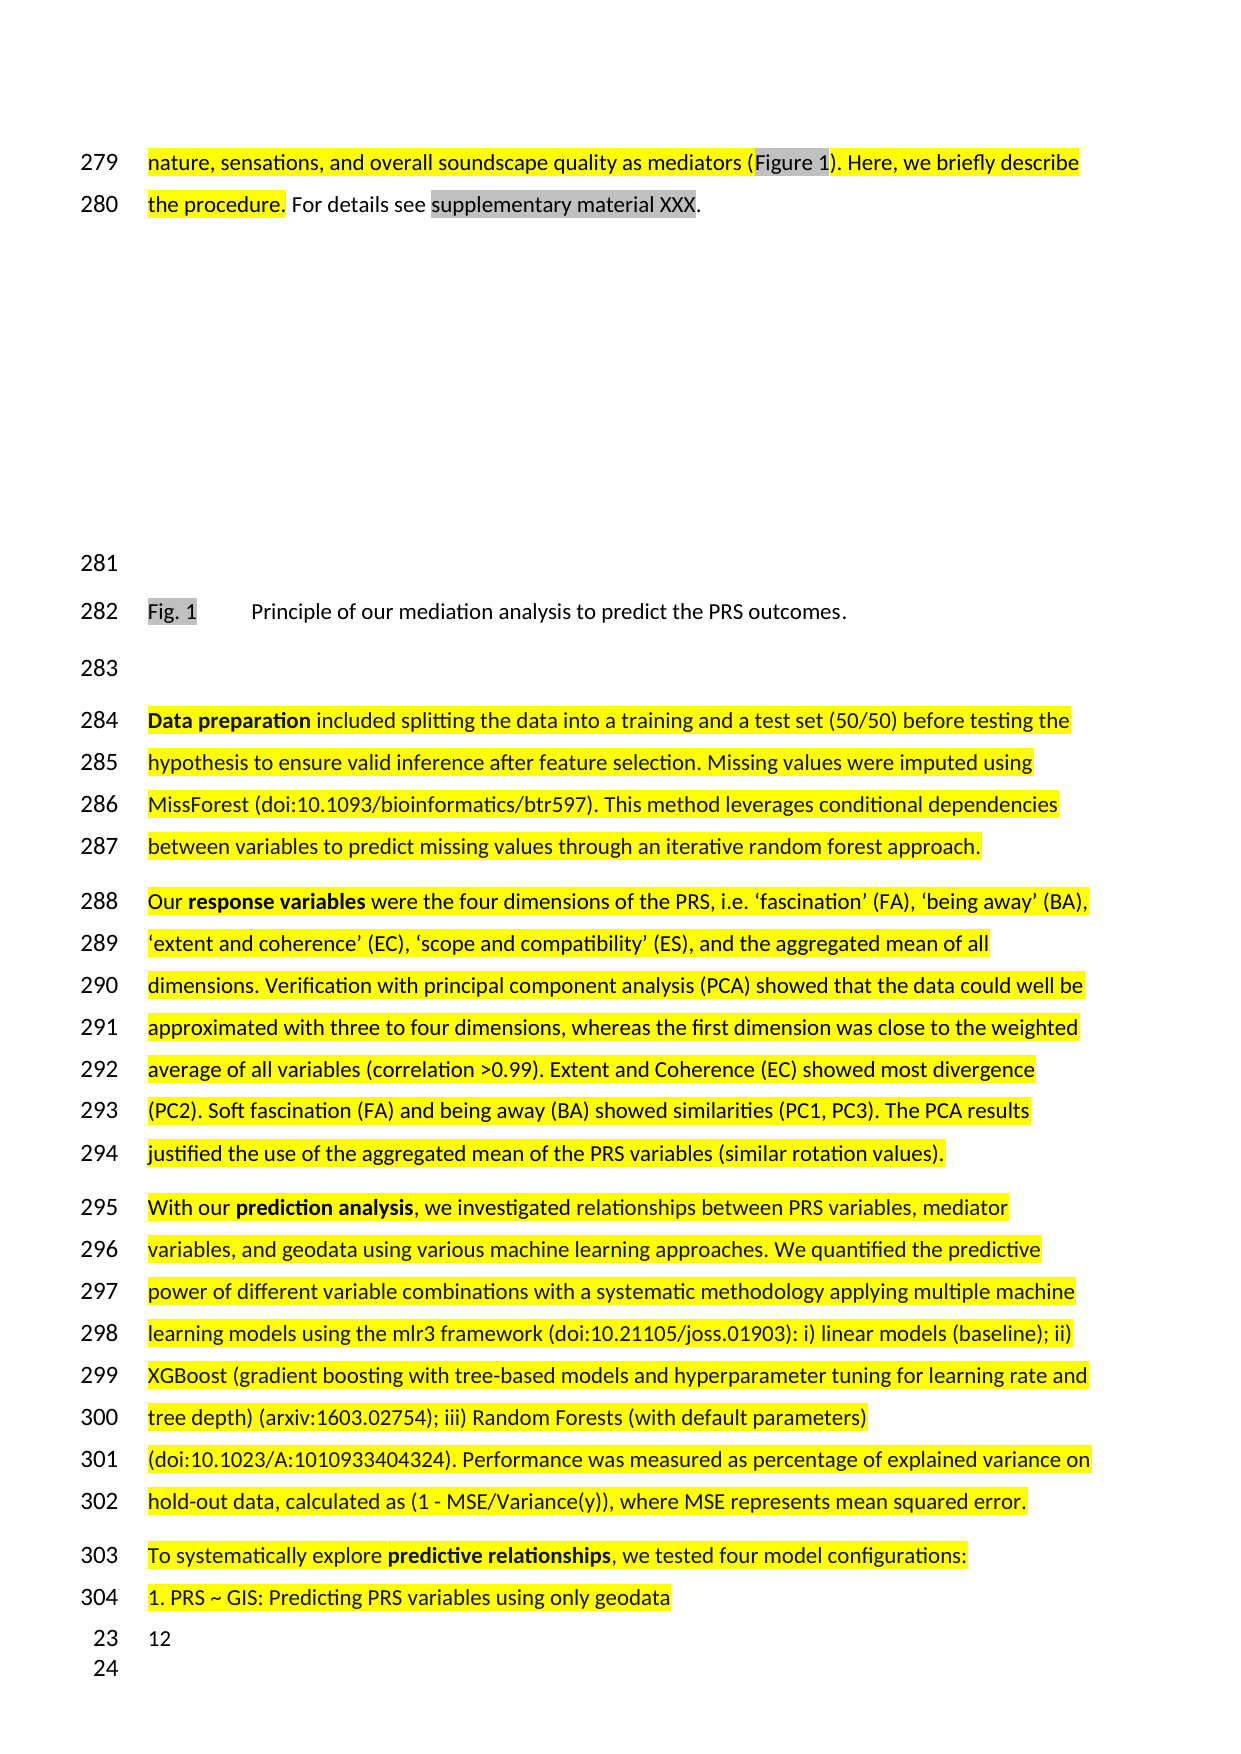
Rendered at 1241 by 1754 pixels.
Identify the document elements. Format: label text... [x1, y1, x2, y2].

text Our response variables were the four dimensions of the PRS, i.e. ‘fascination’ (FA), ‘being away’ (BA), ‘extent and coherence’ (EC), ‘scope and compatibility’ (ES), and the aggregated mean of all dimensions. Verification with principal component analysis (PCA) showed that the data could well be approximated with three to four dimensions, whereas the first dimension was close to the weighted average of all variables (correlation >0.99). Extent and Coherence (EC) showed most divergence (PC2). Soft fascination (FA) and being away (BA) showed similarities (PC1, PC3). The PCA results justified the use of the aggregated mean of the PRS variables (similar rotation values). [148, 887, 1092, 1167]
text Data preparation included splitting the data into a training and a test set (50/50) before testing the hypothesis to ensure valid inference after feature selection. Missing values were imputed using MissForest (doi:10.1093/bioinformatics/btr597). This method leverages conditional dependencies between variables to predict missing values through an iterative random forest approach. [148, 706, 1092, 860]
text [148, 148, 1092, 218]
text Fig. 1 Principle of our mediation analysis to predict the PRS outcomes. [148, 597, 1092, 625]
text With our prediction analysis, we investigated relationships between PRS variables, mediator variables, and geodata using various machine learning approaches. We quantified the predictive power of different variable combinations with a systematic methodology applying multiple machine learning models using the mlr3 framework (doi:10.21105/joss.01903): i) linear models (baseline); ii) XGBoost (gradient boosting with tree-based models and hyperparameter tuning for learning rate and tree depth) (arxiv:1603.02754); iii) Random Forests (with default parameters) (doi:10.1023/A:1010933404324). Performance was measured as percentage of explained variance on hold-out data, calculated as (1 - MSE/Variance(y)), where MSE represents mean squared error. [148, 1193, 1092, 1445]
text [148, 1541, 1092, 1611]
